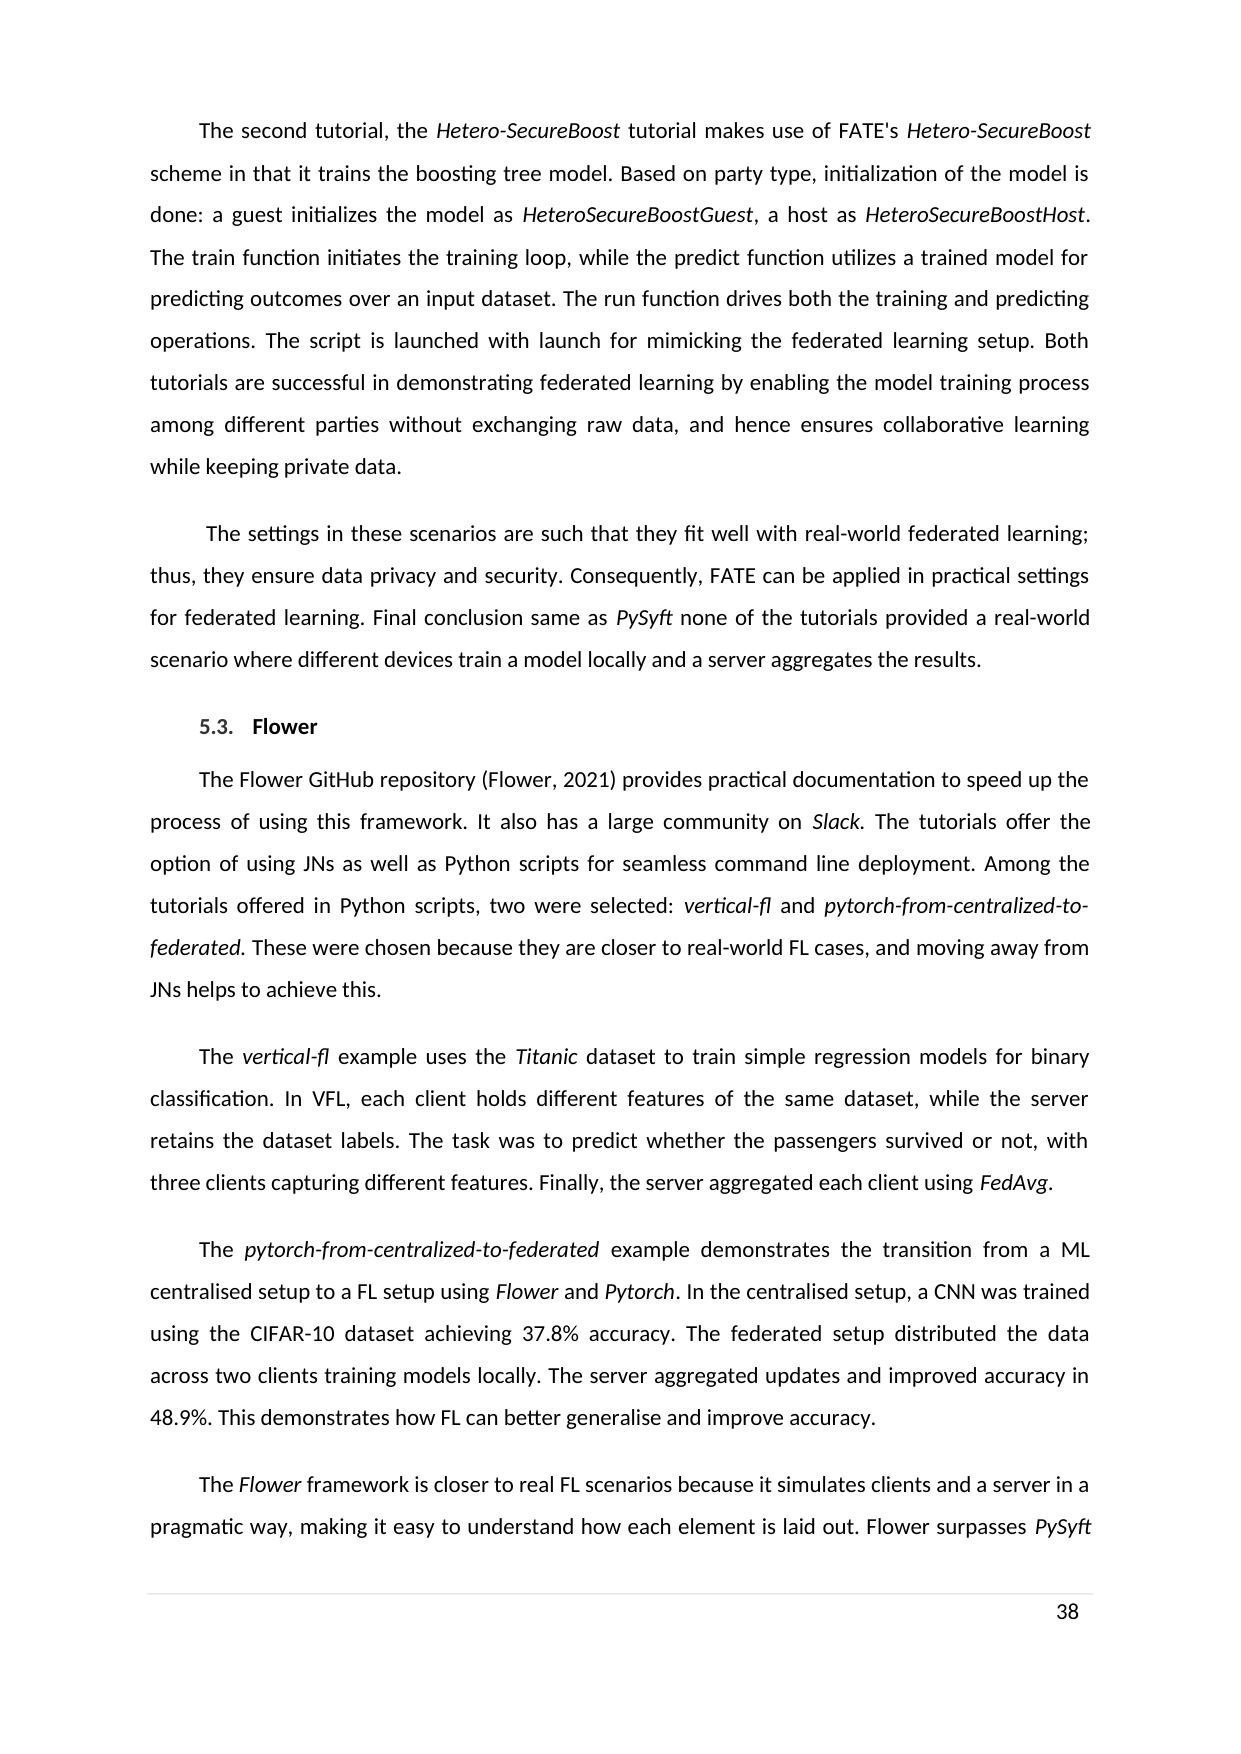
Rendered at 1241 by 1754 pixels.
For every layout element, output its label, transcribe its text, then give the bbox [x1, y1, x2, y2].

text The pytorch-from-centralized-to-federated example demonstrates the transition from a ML centralised setup to a FL setup using Flower and Pytorch. In the centralised setup, a CNN was trained using the CIFAR-10 dataset achieving 37.8% accuracy. The federated setup distributed the data across two clients training models locally. The server aggregated updates and improved accuracy in 48.9%. This demonstrates how FL can better generalise and improve accuracy. [150, 1235, 1091, 1431]
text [150, 1470, 1091, 1540]
subtitle Flower [199, 712, 1126, 740]
text The settings in these scenarios are such that they fit well with real-world federated learning; thus, they ensure data privacy and security. Consequently, FATE can be applied in practical settings for federated learning. Final conclusion same as PySyft none of the tutorials provided a real-world scenario where different devices train a model locally and a server aggregates the results. [150, 519, 1091, 673]
text The Flower GitHub repository (Flower, 2021) provides practical documentation to speed up the process of using this framework. It also has a large community on Slack. The tutorials offer the option of using JNs as well as Python scripts for seamless command line deployment. Among the tutorials offered in Python scripts, two were selected: vertical-fl and pytorch-from-centralized-to-federated. These were chosen because they are closer to real-world FL cases, and moving away from JNs helps to achieve this. [150, 765, 1091, 1003]
text The second tutorial, the Hetero-SecureBoost tutorial makes use of FATE's Hetero-SecureBoost scheme in that it trains the boosting tree model. Based on party type, initialization of the model is done: a guest initializes the model as HeteroSecureBoostGuest, a host as HeteroSecureBoostHost. The train function initiates the training loop, while the predict function utilizes a trained model for predicting outcomes over an input dataset. The run function drives both the training and predicting operations. The script is launched with launch for mimicking the federated learning setup. Both tutorials are successful in demonstrating federated learning by enabling the model training process among different parties without exchanging raw data, and hence ensures collaborative learning while keeping private data. [150, 117, 1091, 481]
text The vertical-fl example uses the Titanic dataset to train simple regression models for binary classification. In VFL, each client holds different features of the same dataset, while the server retains the dataset labels. The task was to predict whether the passengers survived or not, with three clients capturing different features. Finally, the server aggregated each client using FedAvg. [150, 1042, 1091, 1196]
